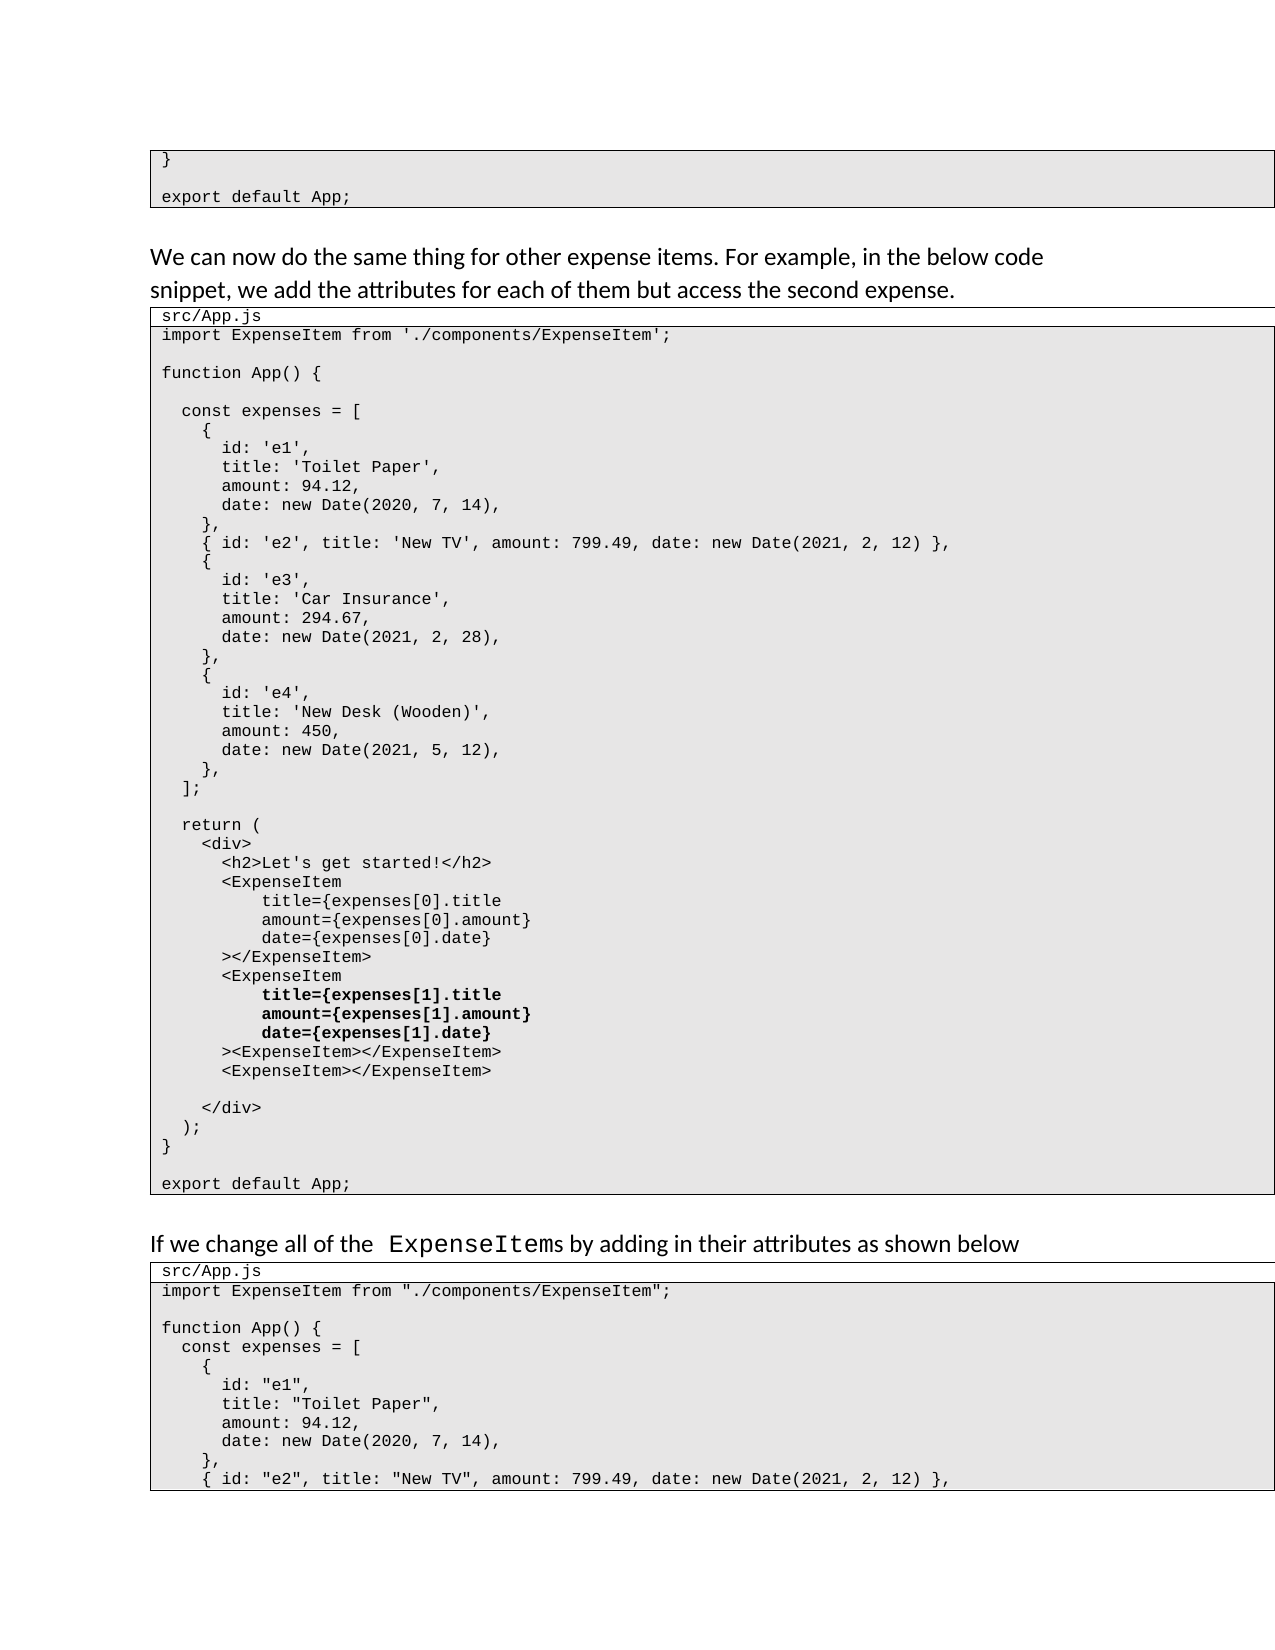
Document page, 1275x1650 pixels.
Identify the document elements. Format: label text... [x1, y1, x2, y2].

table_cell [151, 151, 1274, 207]
table_header src/App.js [151, 1263, 1275, 1282]
table_header src/App.js [151, 308, 1275, 326]
text If we change all of the ExpenseItems by adding in their attributes as shown below [150, 1228, 1125, 1260]
text We can now do the same thing for other expense items. For example, in the below code snippet, we add the attributes for each of them but access the second expense. [150, 241, 1125, 304]
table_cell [151, 1283, 1274, 1489]
table_cell import ExpenseItem from './components/ExpenseItem'; function App() { const expenses = [ { id: 'e1', title: 'Toilet Paper', amount: 94.12, date: new Date(2020, 7, 14), }, { id: 'e2', title: 'New TV', amount: 799.49, date: new Date(2021, 2, 12) }, { id: 'e3', title: 'Car Insurance', amount: 294.67, date: new Date(2021, 2, 28), }, { id: 'e4', title: 'New Desk (Wooden)', amount: 450, date: new Date(2021, 5, 12), }, ]; return ( <div> <h2>Let's get started!</h2> <ExpenseItem title={expenses[0].title amount={expenses[0].amount} date={expenses[0].date} ></ExpenseItem> <ExpenseItem title={expenses[1].title amount={expenses[1].amount} date={expenses[1].date} ><ExpenseItem></ExpenseItem> <ExpenseItem></ExpenseItem> </div> ); } export default App; [151, 327, 1274, 1194]
